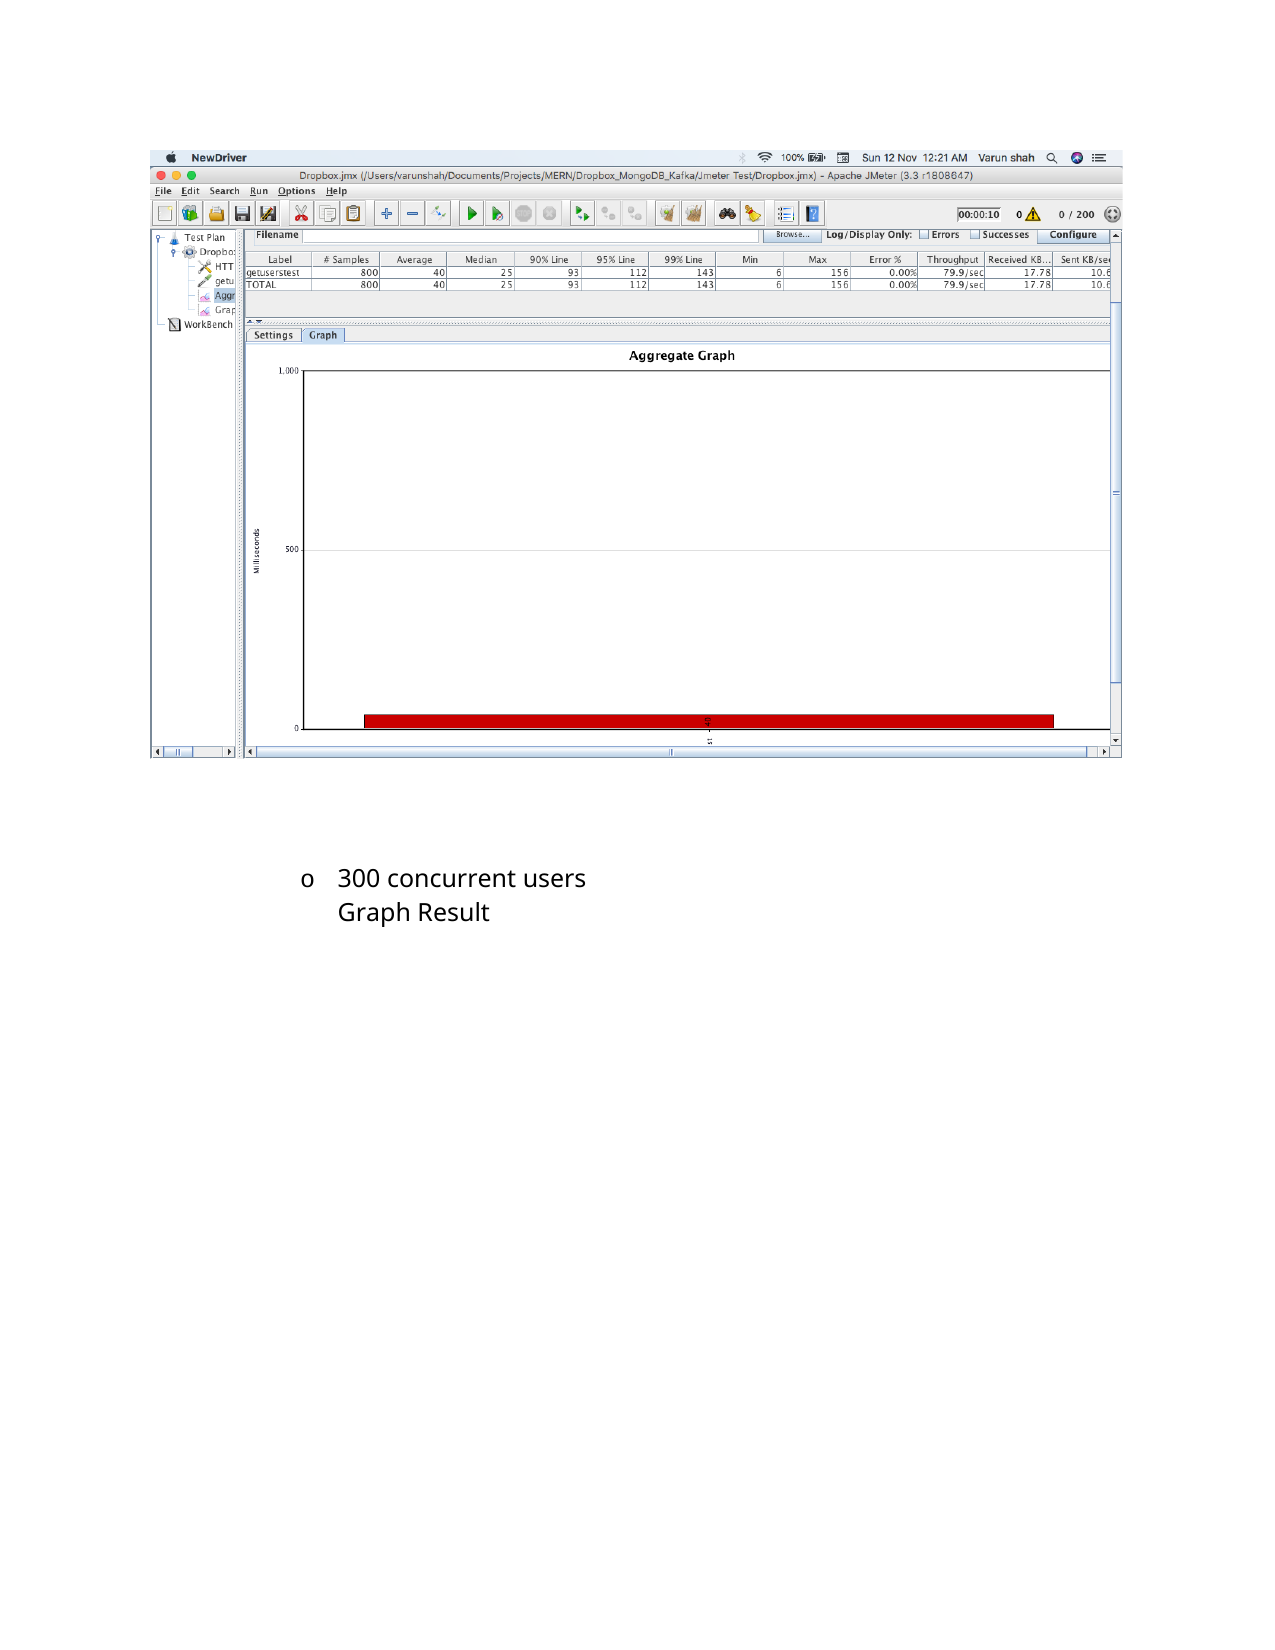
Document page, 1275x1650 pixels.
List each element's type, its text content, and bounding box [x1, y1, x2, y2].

list 300 concurrent users [300, 861, 1125, 895]
picture [150, 150, 1123, 759]
list Graph Result [337, 895, 1125, 929]
